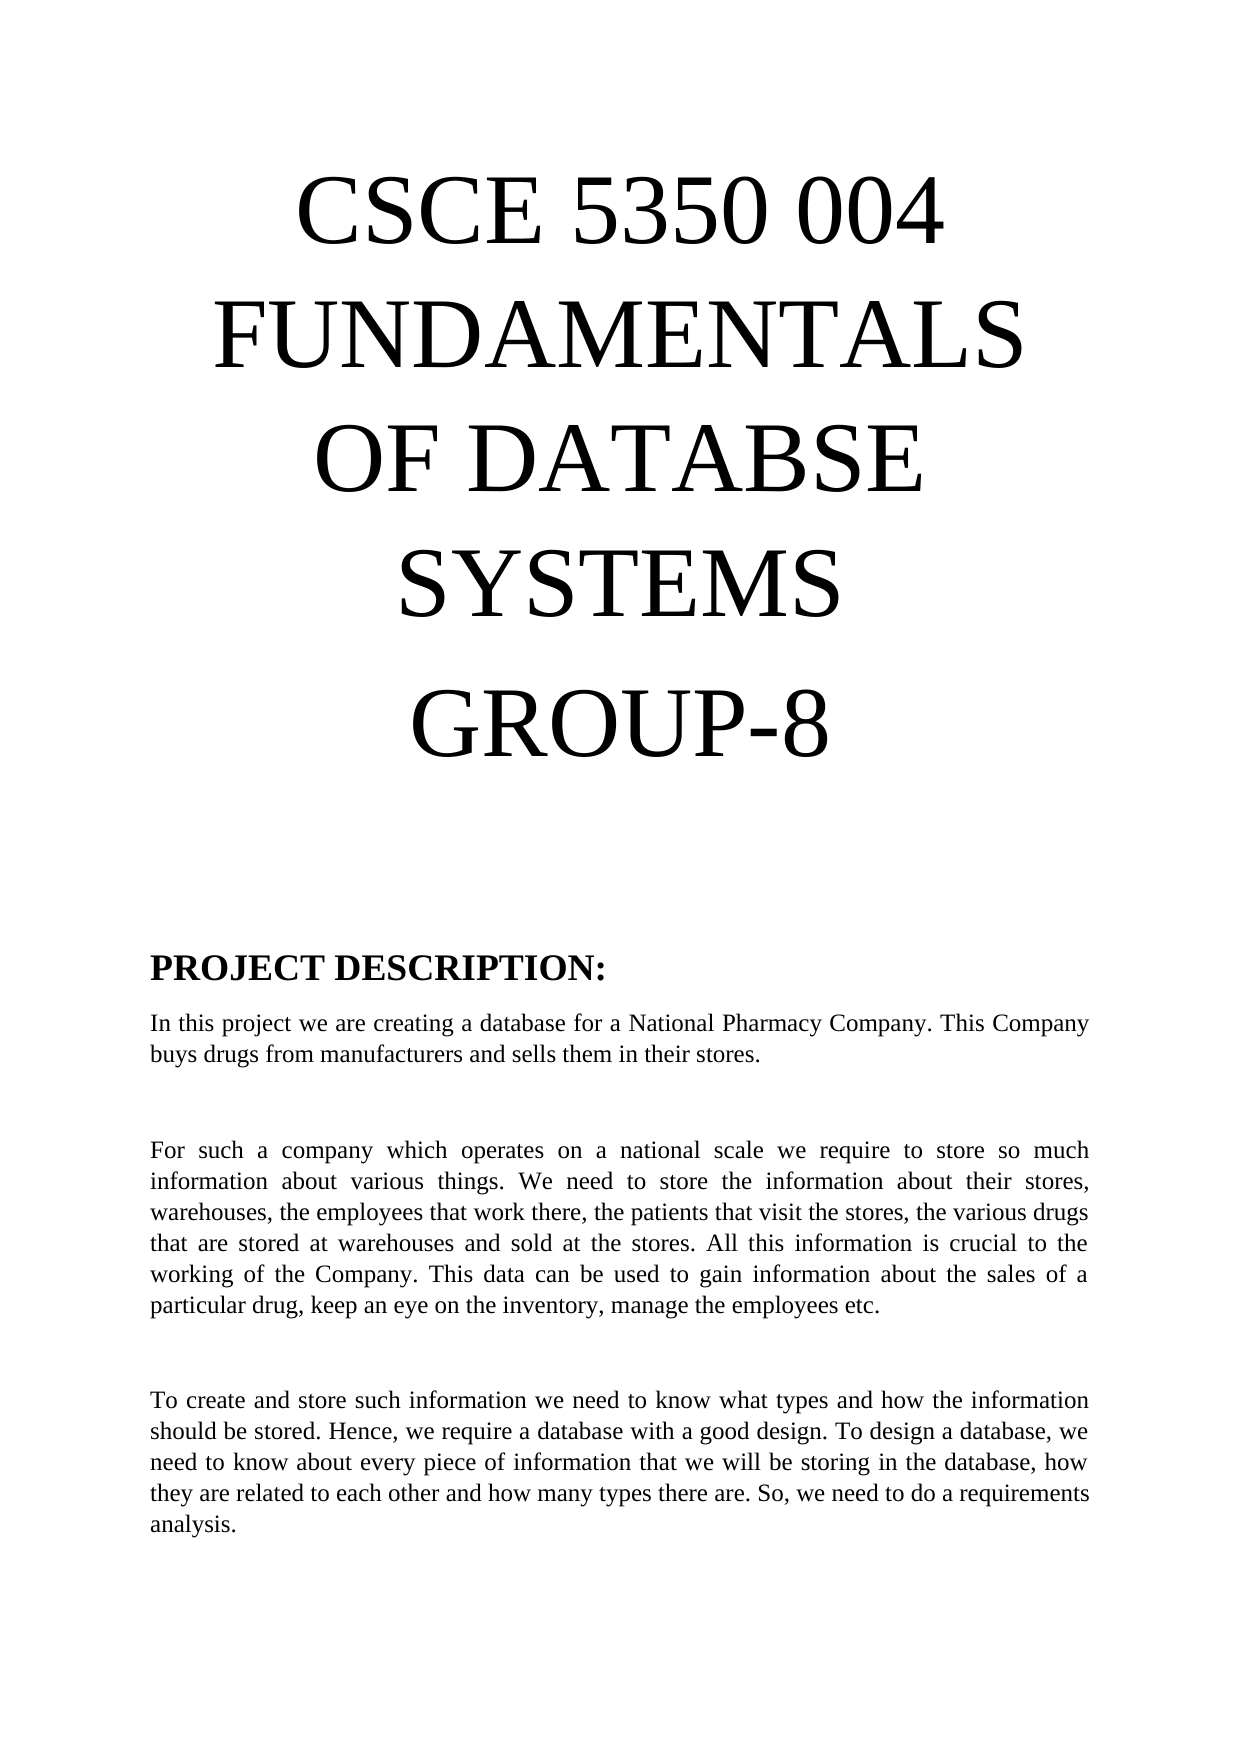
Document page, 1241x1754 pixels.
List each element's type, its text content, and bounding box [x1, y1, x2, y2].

text To create and store such information we need to know what types and how the information should be stored. Hence, we require a database with a good design. To design a database, we need to know about every piece of information that we will be storing in the database, how they are related to each other and how many types there are. So, we need to do a requirements analysis. [150, 1385, 1090, 1538]
text PROJECT DESCRIPTION: [150, 945, 1090, 988]
text In this project we are creating a database for a National Pharmacy Company. This Company buys drugs from manufacturers and sells them in their stores. [150, 1008, 1090, 1068]
text For such a company which operates on a national scale we require to store so much information about various things. We need to store the information about their stores, warehouses, the employees that work there, the patients that visit the stores, the various drugs that are stored at warehouses and sold at the stores. All this information is crucial to the working of the Company. This data can be used to gain information about the sales of a particular drug, keep an eye on the inventory, manage the employees etc. [150, 1135, 1090, 1319]
text GROUP-8 [150, 663, 1090, 778]
text CSCE 5350 004 FUNDAMENTALS OF DATABSE SYSTEMS [150, 150, 1090, 637]
